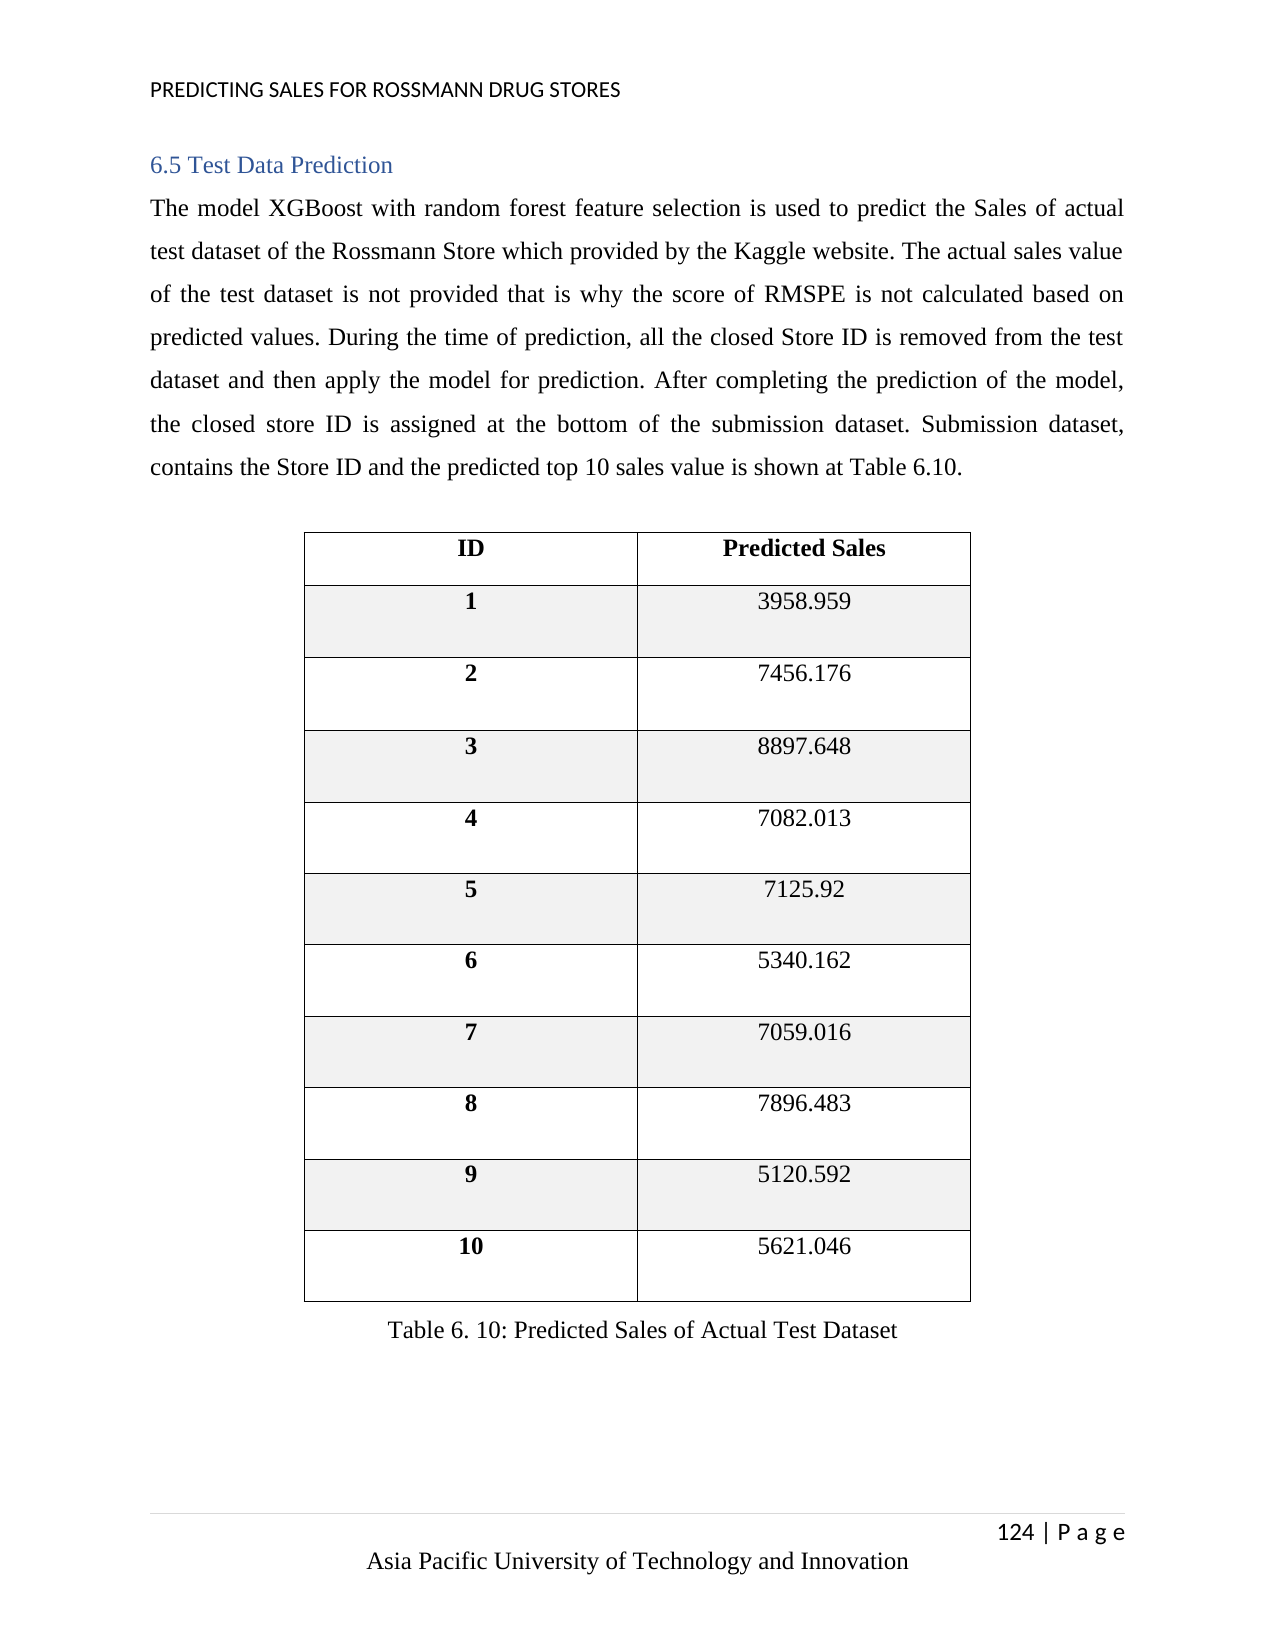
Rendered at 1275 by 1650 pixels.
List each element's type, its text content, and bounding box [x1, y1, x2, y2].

subtitle 6.5 Test Data Prediction [150, 150, 1125, 179]
table_cell 7 [305, 1017, 637, 1087]
table_cell 7456.176 [638, 658, 970, 730]
text The model XGBoost with random forest feature selection is used to predict the Sales of actual test dataset of the Rossmann Store which provided by the Kaggle website. The actual sales value of the test dataset is not provided that is why the score of RMSPE is not calculated based on predicted values. During the time of prediction, all the closed Store ID is removed from the test dataset and then apply the model for prediction. After completing the prediction of the model, the closed store ID is assigned at the bottom of the submission dataset. Submission dataset, contains the Store ID and the predicted top 10 sales value is shown at Table 6.10. [150, 193, 1125, 481]
table_cell 7896.483 [638, 1088, 970, 1158]
table_cell 7082.013 [638, 803, 970, 873]
table_cell 8 [305, 1088, 637, 1158]
table_cell 2 [305, 658, 637, 730]
table_cell 10 [305, 1231, 637, 1301]
table_cell 3958.959 [638, 586, 970, 657]
table_cell 5621.046 [638, 1231, 970, 1301]
table_cell 5340.162 [638, 945, 970, 1016]
table_cell 9 [305, 1160, 637, 1230]
table_cell 6 [305, 945, 637, 1016]
text Table 6. 10: Predicted Sales of Actual Test Dataset [150, 1315, 1125, 1344]
table_cell 7125.92 [638, 874, 970, 944]
table_cell 5 [305, 874, 637, 944]
table_cell 1 [305, 586, 637, 657]
table_cell 3 [305, 731, 637, 802]
table_cell 5120.592 [638, 1160, 970, 1230]
table_header ID [305, 533, 637, 585]
table_cell 7059.016 [638, 1017, 970, 1087]
table_cell 4 [305, 803, 637, 873]
table_cell 8897.648 [638, 731, 970, 802]
table_header Predicted Sales [638, 533, 970, 585]
